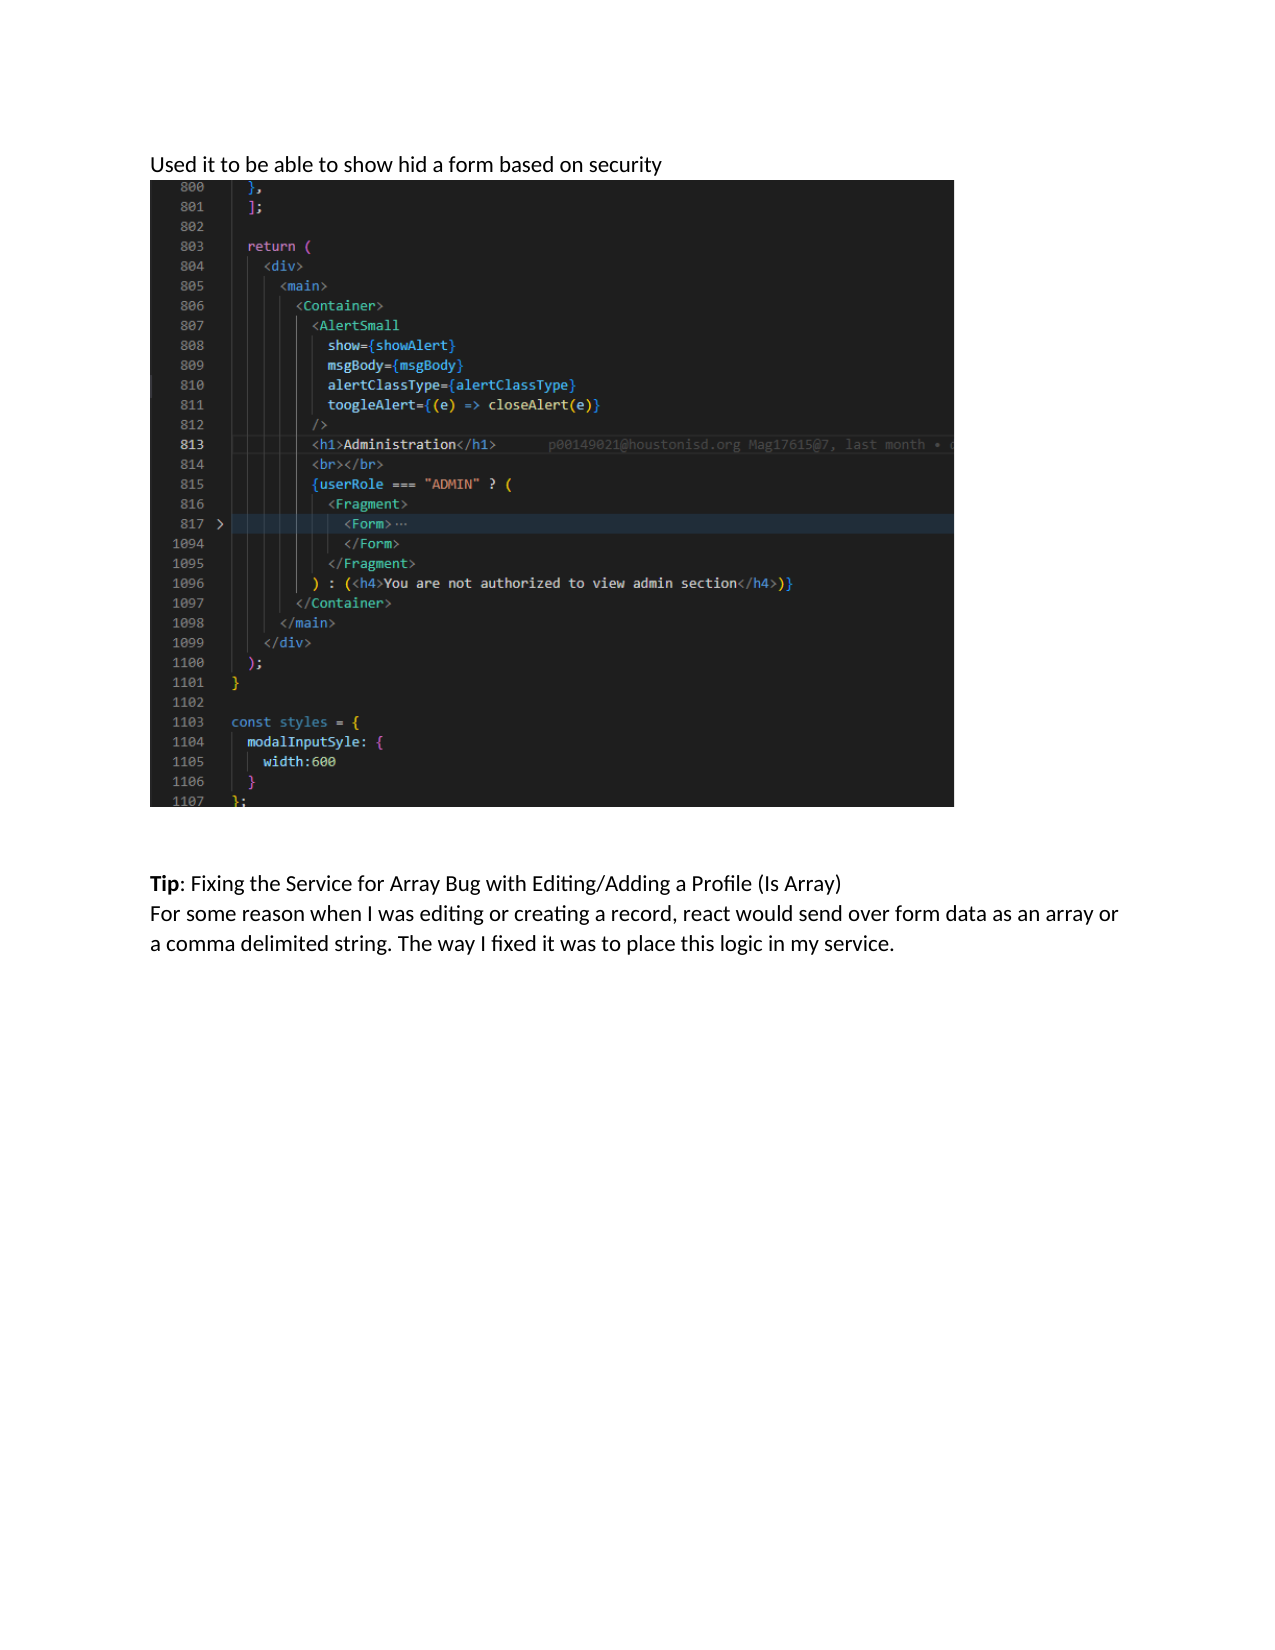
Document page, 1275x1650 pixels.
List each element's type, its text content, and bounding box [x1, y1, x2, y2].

picture [150, 180, 955, 807]
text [150, 150, 1125, 806]
text Tip: Fixing the Service for Array Bug with Editing/Adding a Profile (Is Array) For some reason when I was editing or creating a record, react would send over form data as an array or a comma delimited string. The way I fixed it was to place this logic in my service. [150, 869, 1125, 957]
